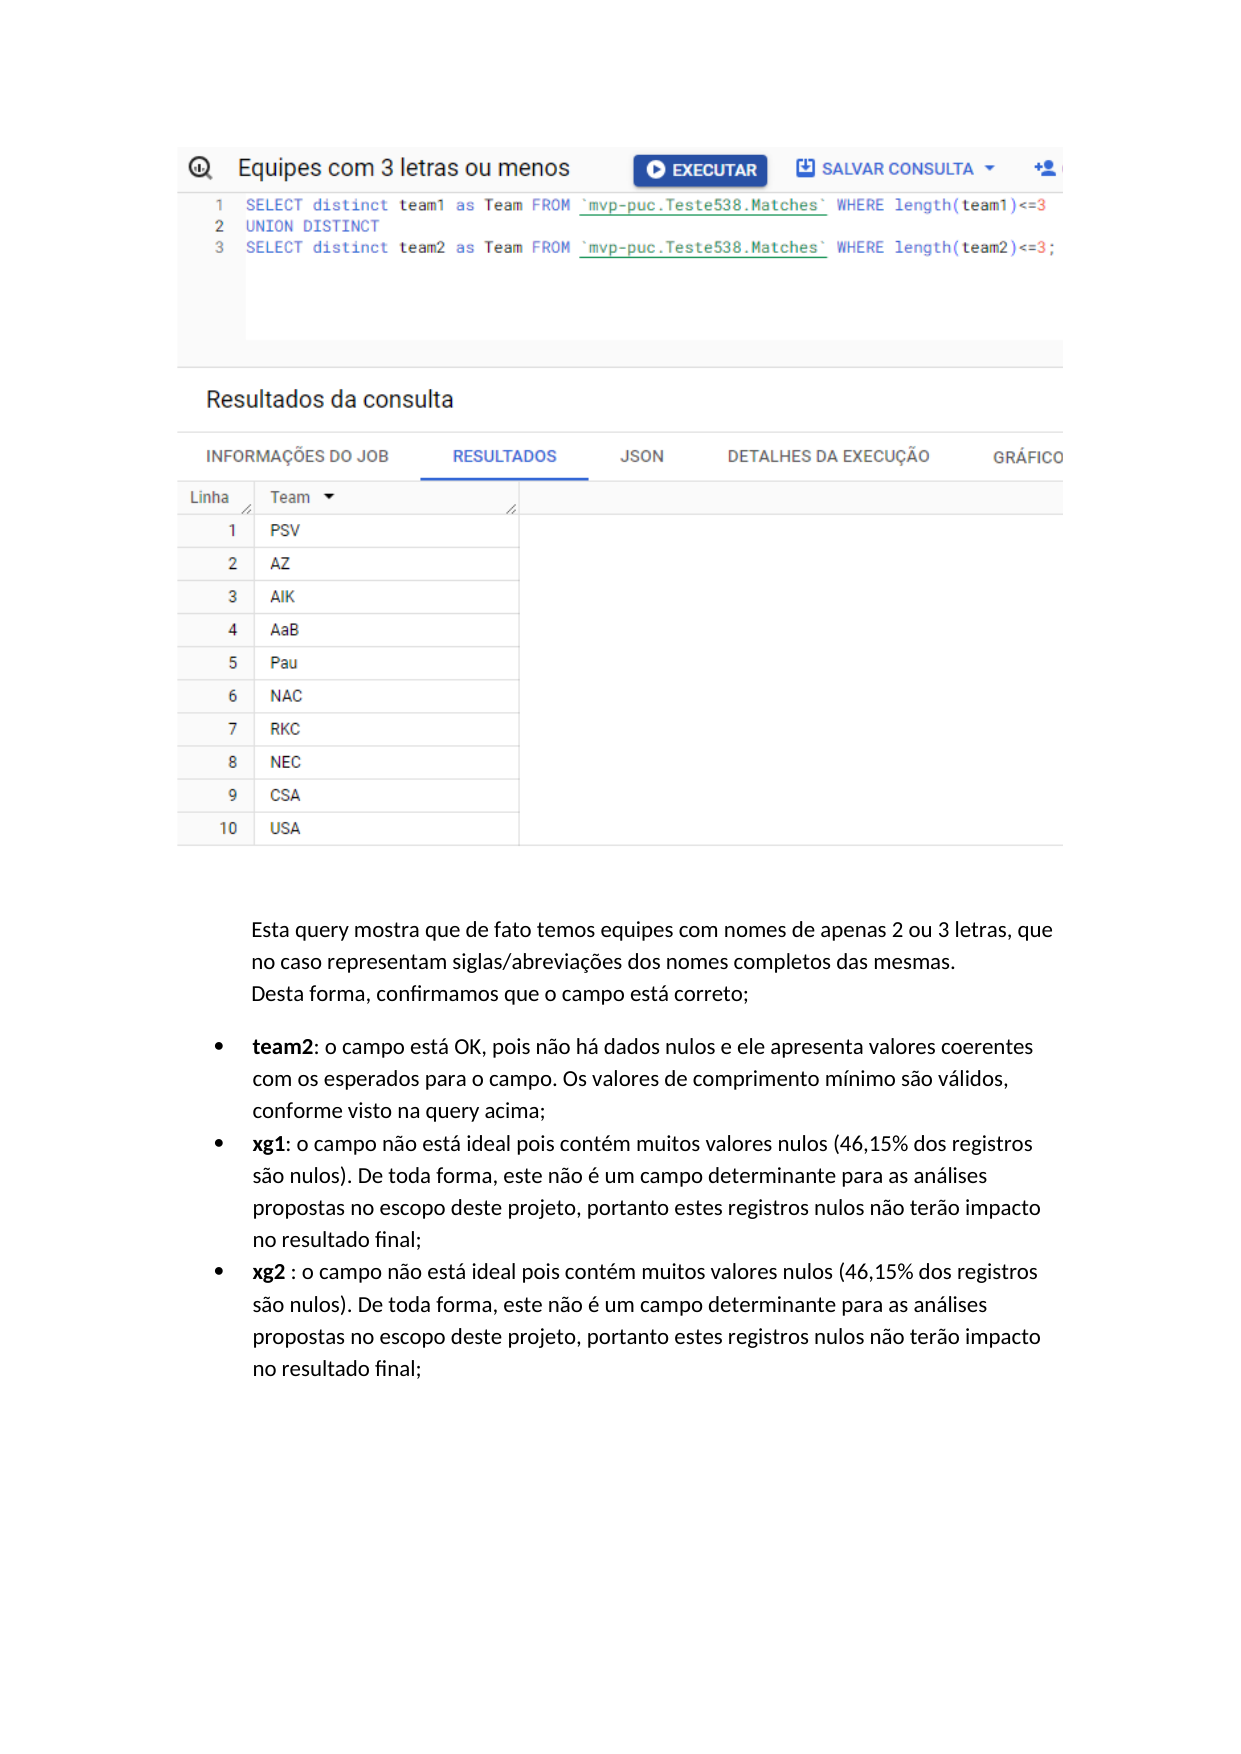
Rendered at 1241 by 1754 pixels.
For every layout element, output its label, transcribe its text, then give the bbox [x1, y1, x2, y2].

list xg2 : o campo não está ideal pois contém muitos valores nulos (46,15% dos registros são nulos). De toda forma, este não é um campo determinante para as análises propostas no escopo deste projeto, portanto estes registros nulos não terão impacto no resultado final; [215, 1257, 1063, 1382]
picture [177, 147, 1063, 858]
list xg1: o campo não está ideal pois contém muitos valores nulos (46,15% dos registros são nulos). De toda forma, este não é um campo determinante para as análises propostas no escopo deste projeto, portanto estes registros nulos não terão impacto no resultado final; [215, 1129, 1063, 1253]
text Esta query mostra que de fato temos equipes com nomes de apenas 2 ou 3 letras, que no caso representam siglas/abreviações dos nomes completos das mesmas. Desta forma, confirmamos que o campo está correto; [251, 915, 1063, 1007]
list team2: o campo está OK, pois não há dados nulos e ele apresenta valores coerentes com os esperados para o campo. Os valores de comprimento mínimo são válidos, conforme visto na query acima; [215, 1032, 1063, 1124]
